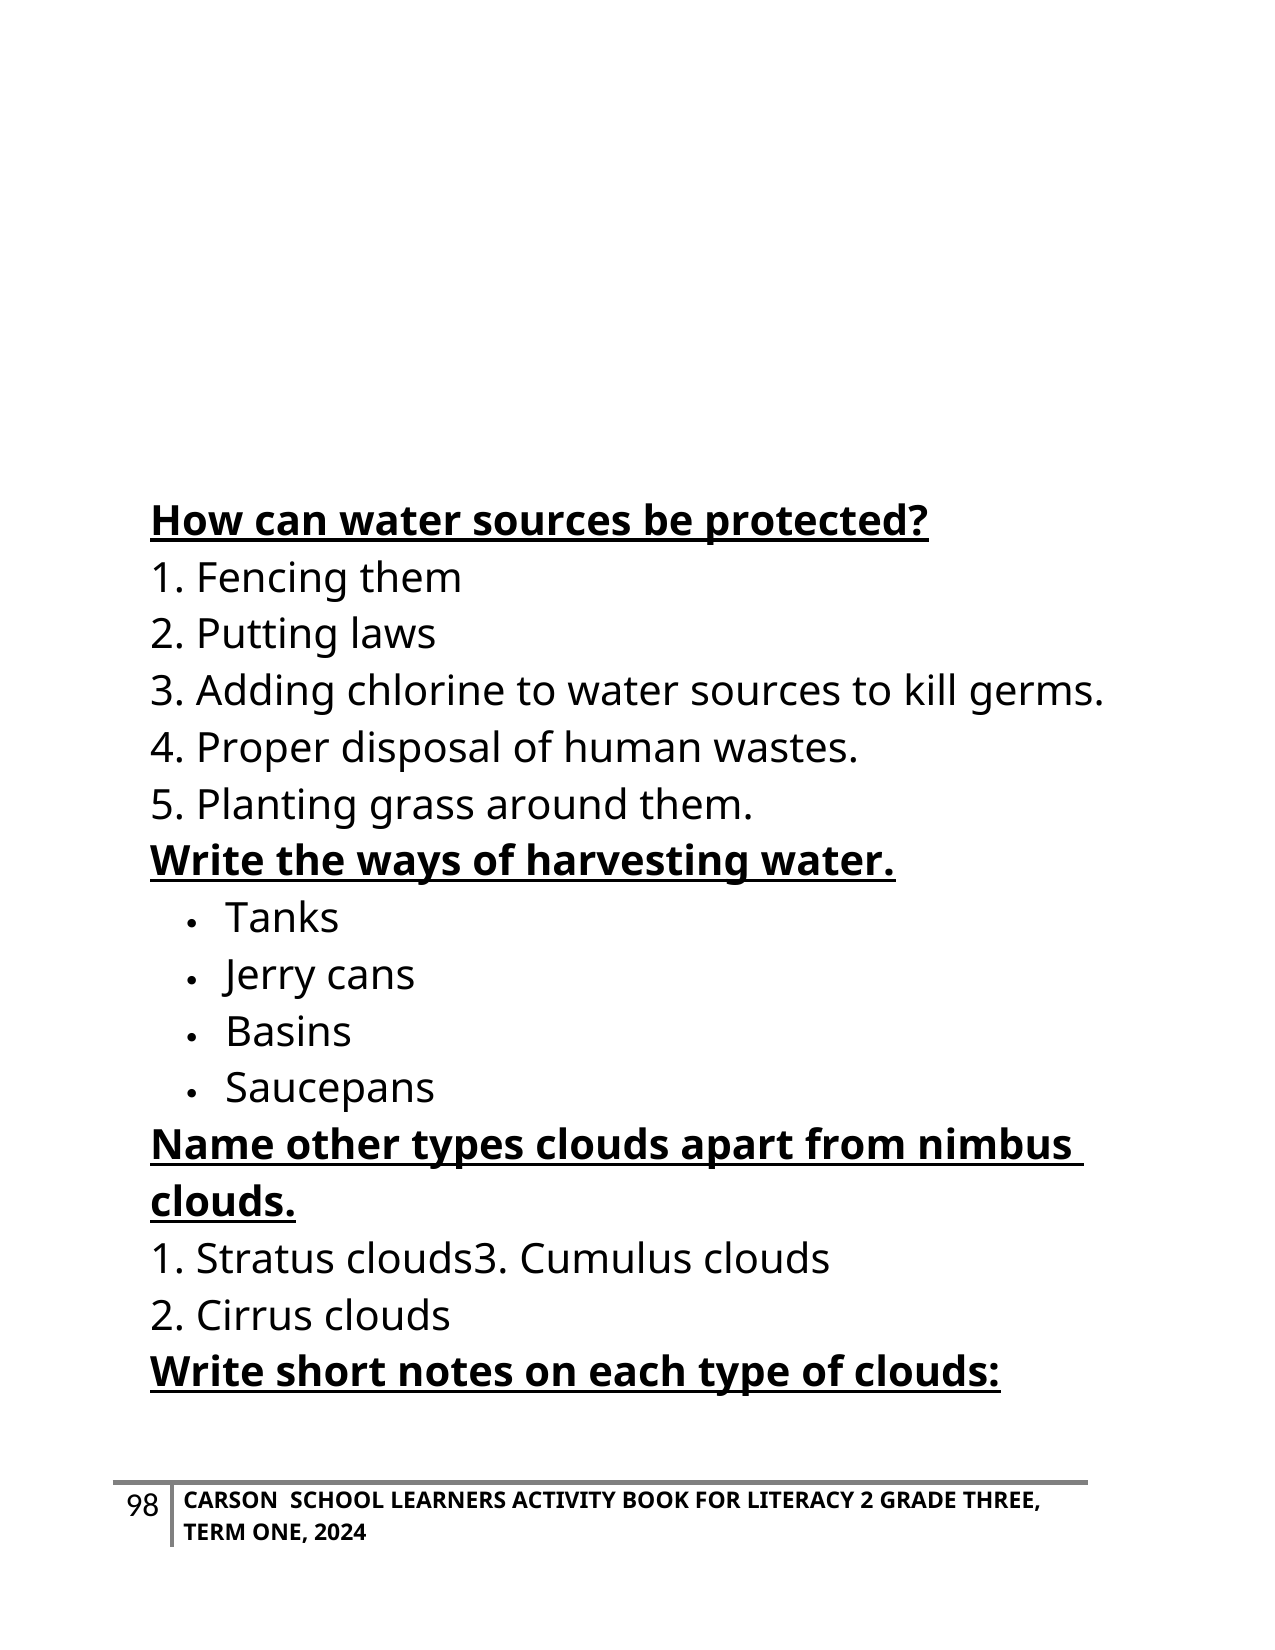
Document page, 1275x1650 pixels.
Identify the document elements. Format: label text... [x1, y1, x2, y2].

text 4. Proper disposal of human wastes. [150, 718, 1125, 774]
text 1. Fencing them [150, 547, 1125, 604]
list Basins [187, 1002, 1125, 1058]
text 1. Stratus clouds 3. Cumulus clouds [150, 1229, 1125, 1285]
text 3. Adding chlorine to water sources to kill germs. [150, 661, 1125, 718]
text Name other types clouds apart from nimbus clouds. [150, 1115, 1125, 1229]
text 5. Planting grass around them. [150, 774, 1125, 831]
text Write short notes on each type of clouds: [150, 1342, 1125, 1399]
text 2. Cirrus clouds [150, 1285, 1125, 1342]
list Saucepans [187, 1058, 1125, 1115]
text 2. Putting laws [150, 604, 1125, 661]
text Write the ways of harvesting water. [150, 831, 1125, 888]
list Jerry cans [187, 945, 1125, 1002]
list Tanks [187, 888, 1125, 945]
text How can water sources be protected? [150, 491, 1125, 547]
